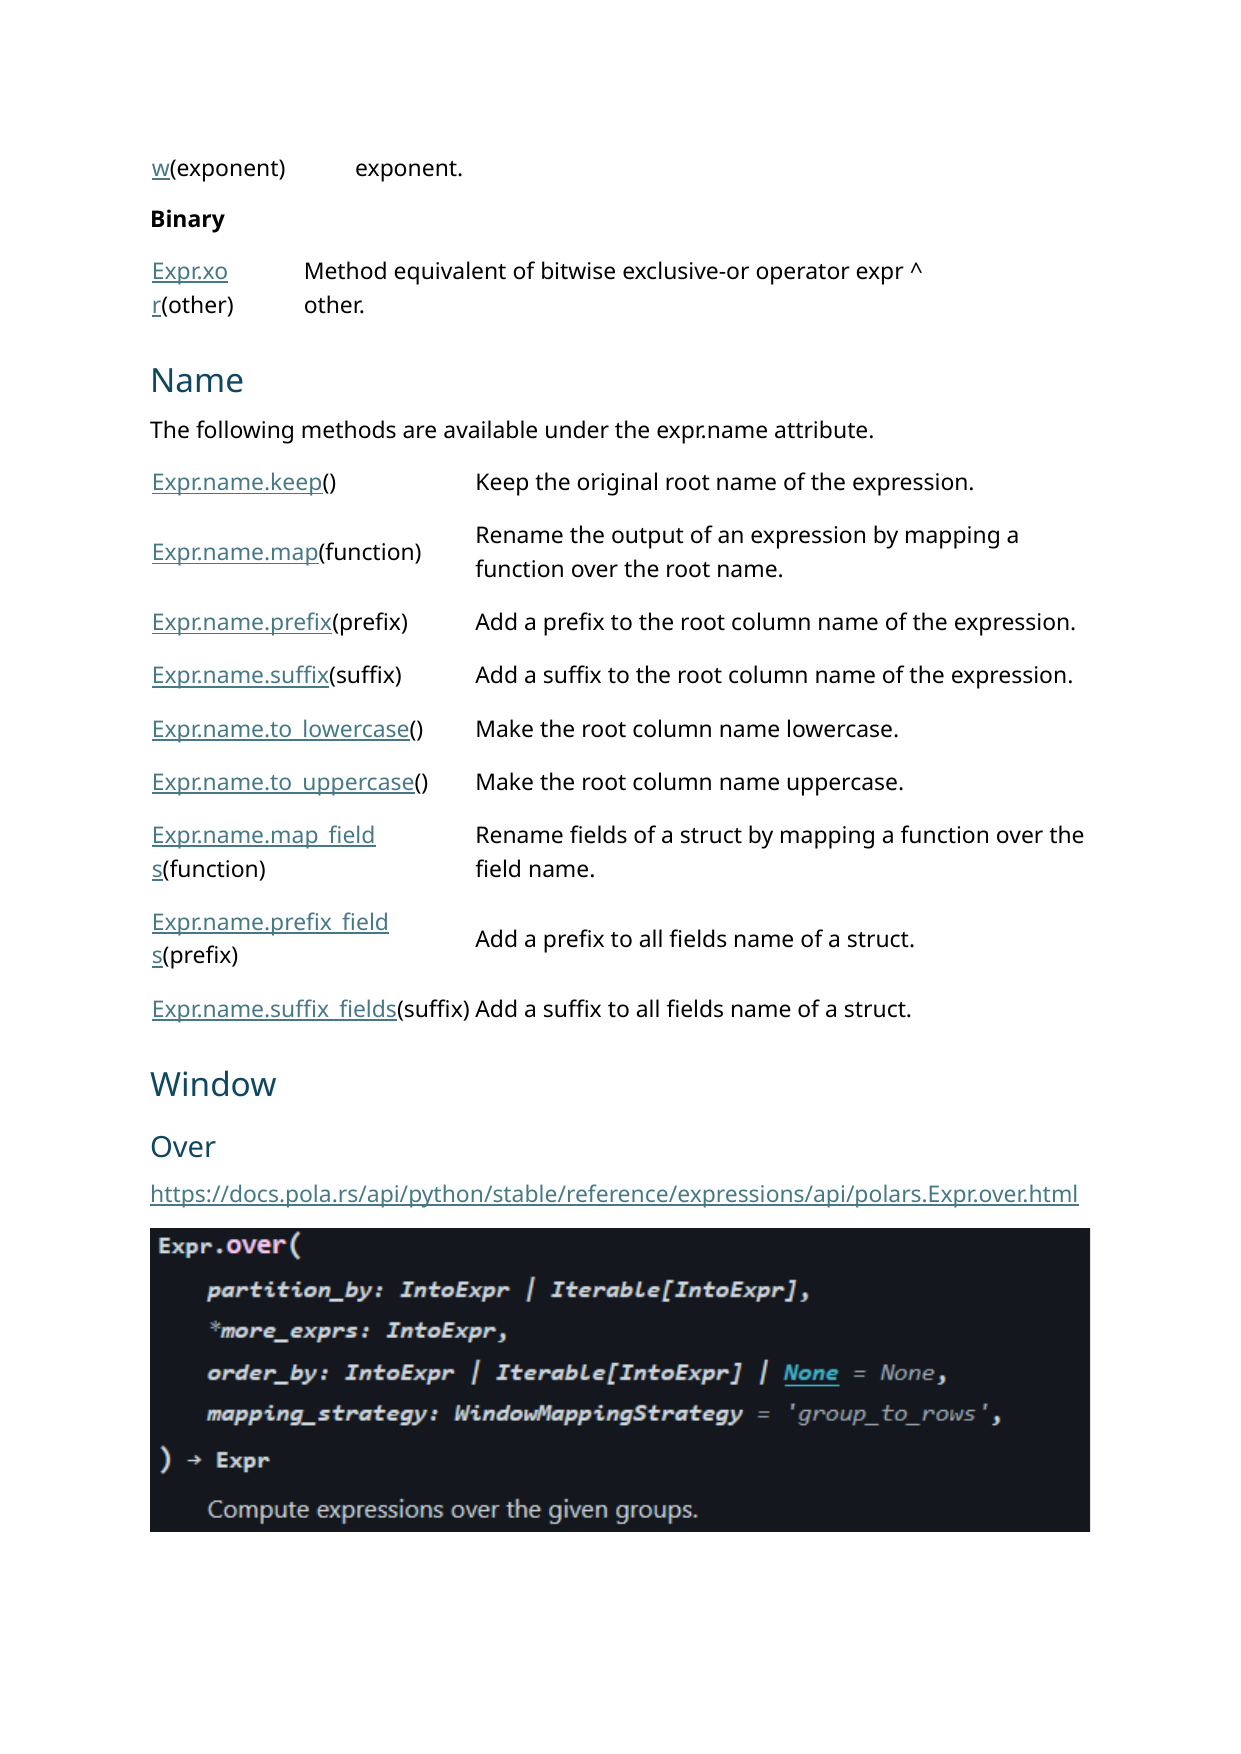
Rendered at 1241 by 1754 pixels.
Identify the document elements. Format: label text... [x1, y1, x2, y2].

table_cell Expr.name.prefix(prefix) [150, 605, 473, 658]
table_header Method equivalent of bitwise exclusive-or operator expr ^ other. [302, 254, 932, 340]
table_cell Add a prefix to all fields name of a struct. [474, 904, 1090, 991]
table_cell Expr.name.to_uppercase() [150, 764, 473, 817]
picture [150, 1228, 1091, 1532]
table_cell Expr.name.map_fields(function) [150, 817, 473, 904]
table_cell Expr.name.suffix(suffix) [150, 658, 473, 711]
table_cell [353, 150, 987, 203]
table_cell Expr.pow(exponent) [150, 150, 353, 203]
subtitle Over [150, 1126, 1090, 1166]
table_cell Expr.name.suffix_fields(suffix) [150, 991, 473, 1044]
text Binary [150, 203, 1090, 234]
table_header Expr.xor(other) [150, 254, 302, 340]
table_header Keep the original root name of the expression. [474, 465, 1090, 518]
table_cell Add a suffix to the root column name of the expression. [474, 658, 1090, 711]
table_cell Add a suffix to all fields name of a struct. [474, 991, 1090, 1044]
text The following methods are available under the expr.name attribute. [150, 414, 1090, 446]
table_header Expr.name.keep() [150, 465, 473, 518]
table_cell Make the root column name uppercase. [474, 764, 1090, 817]
table_cell Expr.name.prefix_fields(prefix) [150, 904, 473, 991]
text https://docs.pola.rs/api/python/stable/reference/expressions/api/polars.Expr.over.html [150, 1178, 1090, 1209]
subtitle Name [150, 357, 1090, 402]
table_cell Rename fields of a struct by mapping a function over the field name. [474, 817, 1090, 904]
table_cell Add a prefix to the root column name of the expression. [474, 605, 1090, 658]
table_cell Make the root column name lowercase. [474, 711, 1090, 764]
table_cell Expr.name.map(function) [150, 518, 473, 605]
table_cell Rename the output of an expression by mapping a function over the root name. [474, 518, 1090, 605]
subtitle Window [150, 1061, 1090, 1106]
table_cell Expr.name.to_lowercase() [150, 711, 473, 764]
